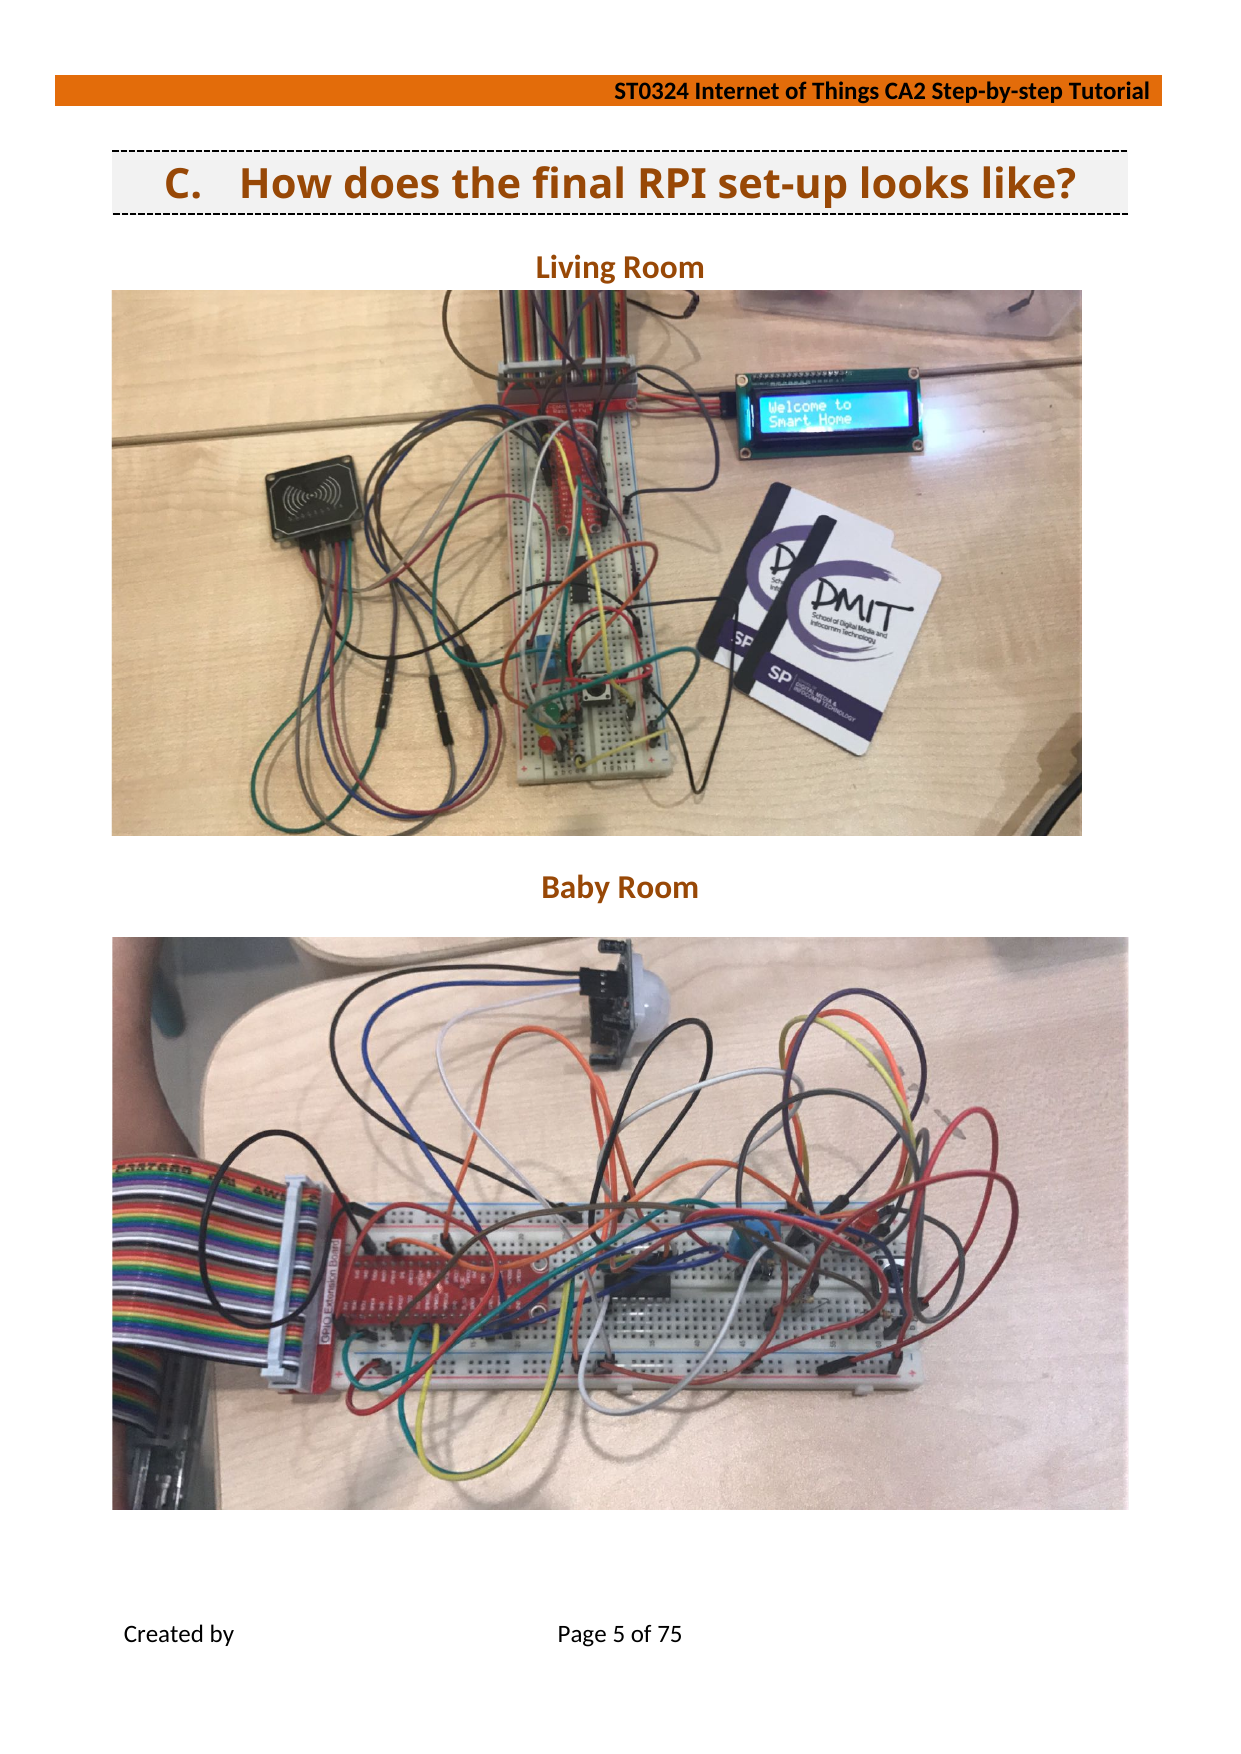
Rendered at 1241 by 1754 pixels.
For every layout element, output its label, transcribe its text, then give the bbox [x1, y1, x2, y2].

subtitle Living Room [112, 246, 1128, 286]
picture [112, 937, 1129, 1510]
list How does the final RPI set-up looks like? [112, 150, 1128, 215]
subtitle Baby Room [112, 866, 1128, 907]
picture [113, 290, 1081, 836]
